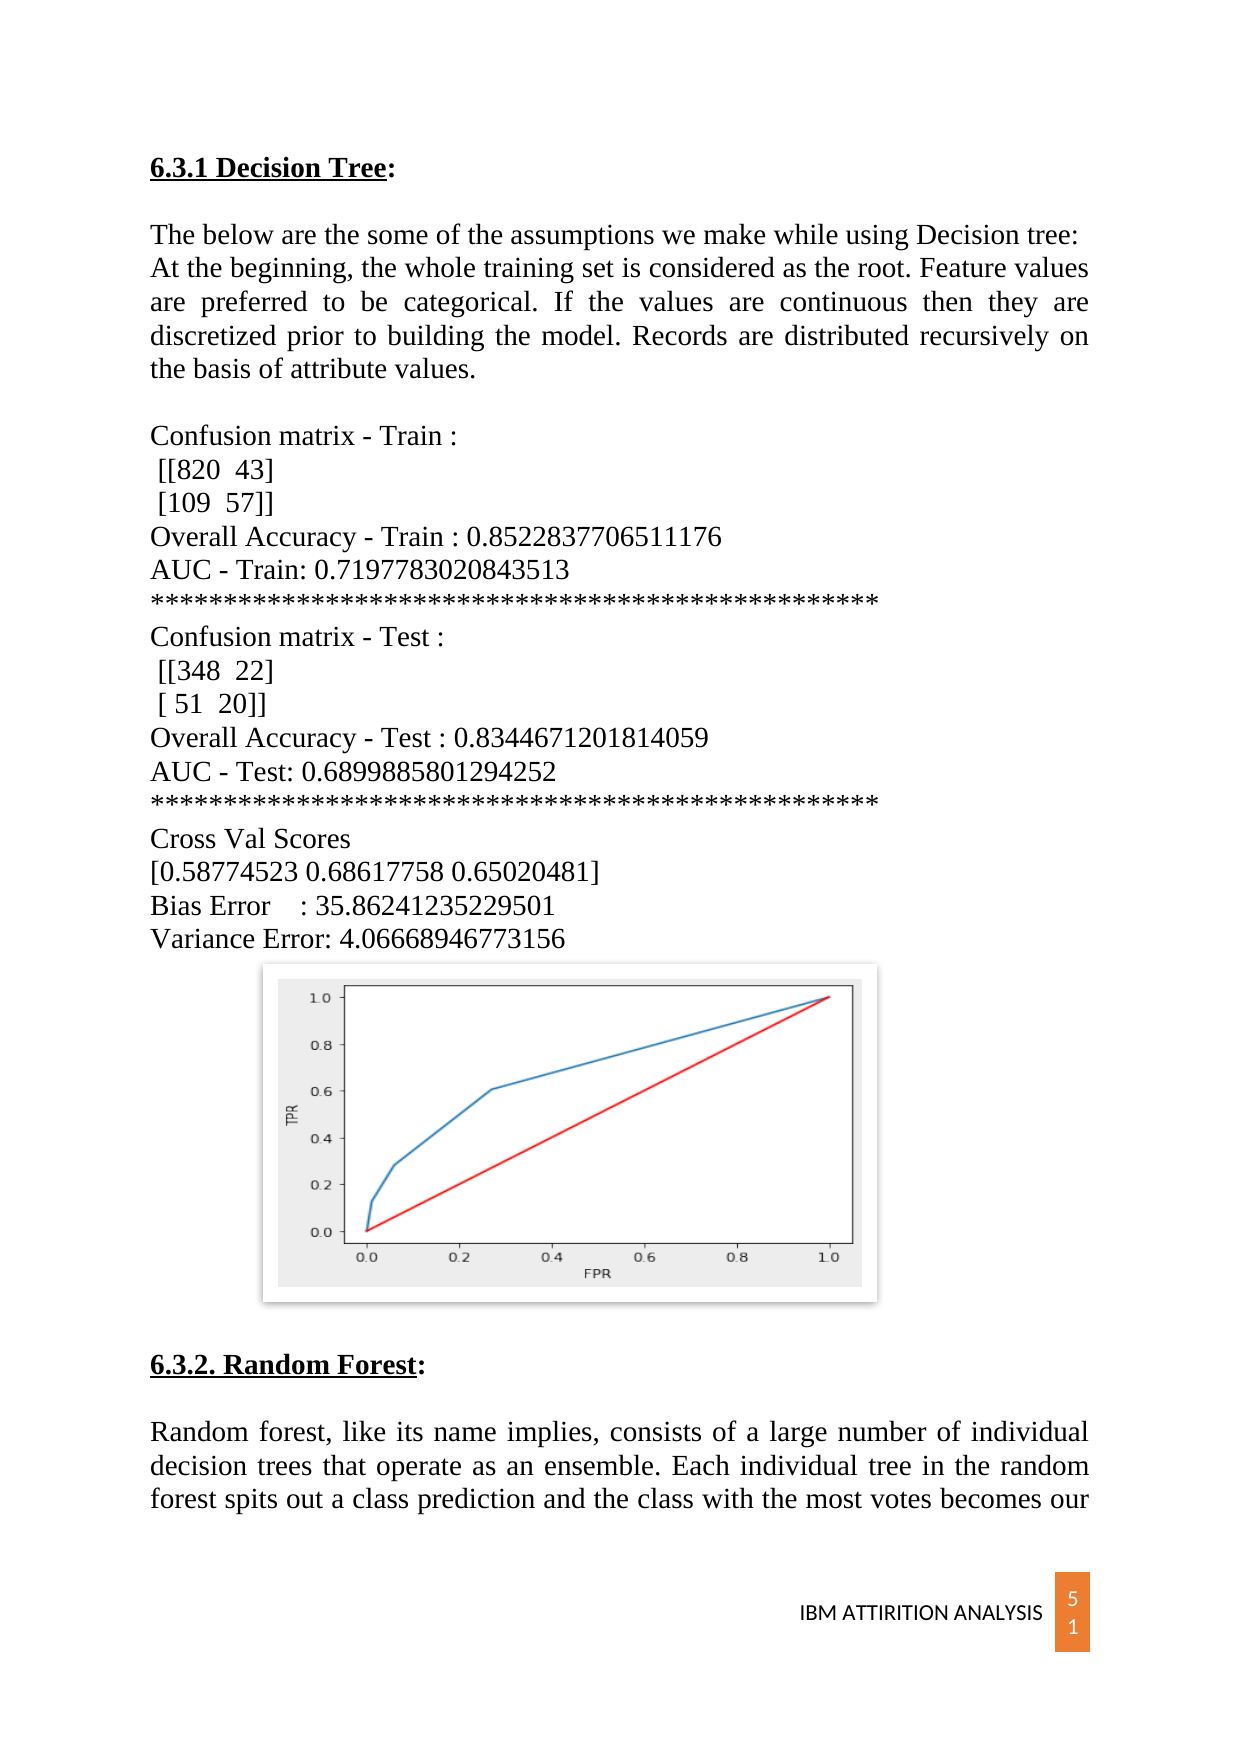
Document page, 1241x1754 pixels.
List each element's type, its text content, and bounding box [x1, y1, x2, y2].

text AUC - Test: 0.6899885801294252 [150, 754, 1090, 787]
text [0.58774523 0.68617758 0.65020481] [150, 854, 1090, 888]
text The below are the some of the assumptions we make while using Decision tree: [150, 217, 1090, 251]
text At the beginning, the whole training set is considered as the root. Feature values are preferred to be categorical. If the values are continuous then they are discretized prior to building the model. Records are distributed recursively on the basis of attribute values. [150, 251, 1090, 385]
text Overall Accuracy - Test : 0.8344671201814059 [150, 720, 1090, 754]
text ************************************************** [150, 586, 1090, 619]
text ************************************************** [150, 787, 1090, 821]
picture [278, 979, 862, 1287]
text Cross Val Scores [150, 821, 1090, 854]
text [[820 43] [150, 452, 1090, 485]
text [150, 1414, 1090, 1515]
text [[348 22] [150, 653, 1090, 687]
text Confusion matrix - Test : [150, 619, 1090, 653]
text Overall Accuracy - Train : 0.8522837706511176 [150, 519, 1090, 552]
text [ 51 20]] [150, 687, 1090, 720]
text 6.3.1 Decision Tree: [150, 150, 1090, 183]
text AUC - Train: 0.7197783020843513 [150, 552, 1090, 586]
text [109 57]] [150, 485, 1090, 519]
text Confusion matrix - Train : [150, 418, 1090, 452]
text Bias Error : 35.86241235229501 [150, 888, 1090, 921]
text Variance Error: 4.06668946773156 [150, 921, 1090, 955]
text 6.3.2. Random Forest: [150, 1347, 1090, 1381]
